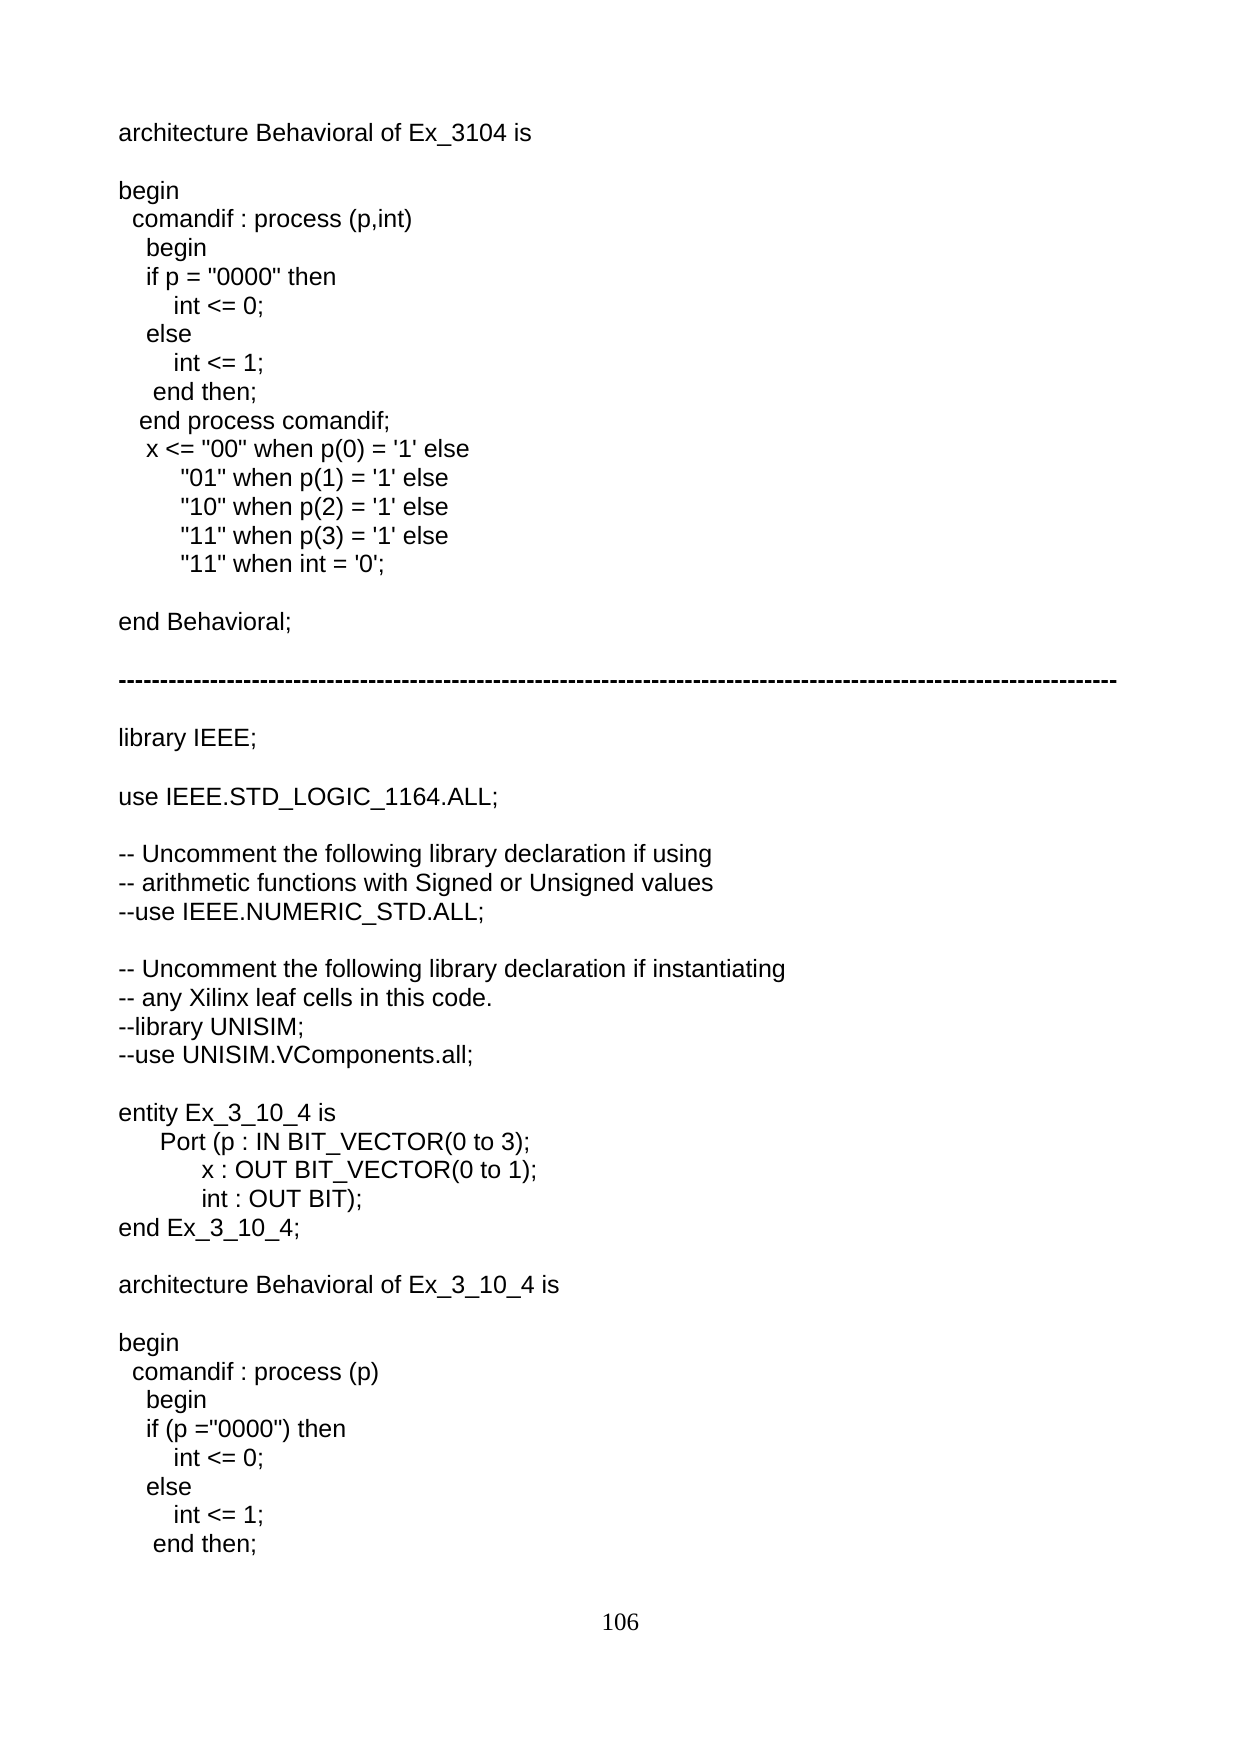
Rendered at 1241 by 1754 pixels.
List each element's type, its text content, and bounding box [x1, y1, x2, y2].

text int <= 1; [118, 348, 1122, 377]
text x : OUT BIT_VECTOR(0 to 1); [118, 1155, 1122, 1184]
text "01" when p(1) = '1' else [118, 463, 1122, 492]
text --use IEEE.NUMERIC_STD.ALL; [118, 897, 1122, 925]
text comandif : process (p) [118, 1357, 1122, 1385]
text library IEEE; [118, 723, 1122, 752]
text "11" when int = '0'; [118, 549, 1122, 578]
text --use UNISIM.VComponents.all; [118, 1040, 1122, 1069]
text --library UNISIM; [118, 1012, 1122, 1040]
text begin [118, 176, 1122, 204]
text else [118, 1472, 1122, 1500]
text end Behavioral; [118, 607, 1122, 636]
text ------------------------------------------------------------------------------------------------------------------------ [118, 665, 1122, 694]
text -- arithmetic functions with Signed or Unsigned values [118, 868, 1122, 897]
text comandif : process (p,int) [118, 204, 1122, 233]
text "11" when p(3) = '1' else [118, 521, 1122, 549]
text x <= "00" when p(0) = '1' else [118, 434, 1122, 463]
text end then; [118, 1529, 1122, 1558]
text -- any Xilinx leaf cells in this code. [118, 983, 1122, 1012]
text if (p ="0000") then [118, 1414, 1122, 1443]
text int <= 0; [118, 291, 1122, 319]
text int : OUT BIT); [118, 1184, 1122, 1213]
text -- Uncomment the following library declaration if instantiating [118, 954, 1122, 983]
text architecture Behavioral of Ex_3104 is [118, 118, 1122, 147]
text int <= 0; [118, 1443, 1122, 1472]
text if p = "0000" then [118, 262, 1122, 291]
text else [118, 319, 1122, 348]
text end process comandif; [118, 406, 1122, 434]
text "10" when p(2) = '1' else [118, 492, 1122, 521]
text int <= 1; [118, 1500, 1122, 1529]
text use IEEE.STD_LOGIC_1164.ALL; [118, 782, 1122, 810]
text architecture Behavioral of Ex_3_10_4 is [118, 1270, 1122, 1299]
text end Ex_3_10_4; [118, 1213, 1122, 1242]
text entity Ex_3_10_4 is [118, 1098, 1122, 1127]
text begin [118, 233, 1122, 262]
text begin [118, 1385, 1122, 1414]
text Port (p : IN BIT_VECTOR(0 to 3); [118, 1127, 1122, 1155]
text -- Uncomment the following library declaration if using [118, 839, 1122, 868]
text begin [118, 1328, 1122, 1357]
text end then; [118, 377, 1122, 406]
